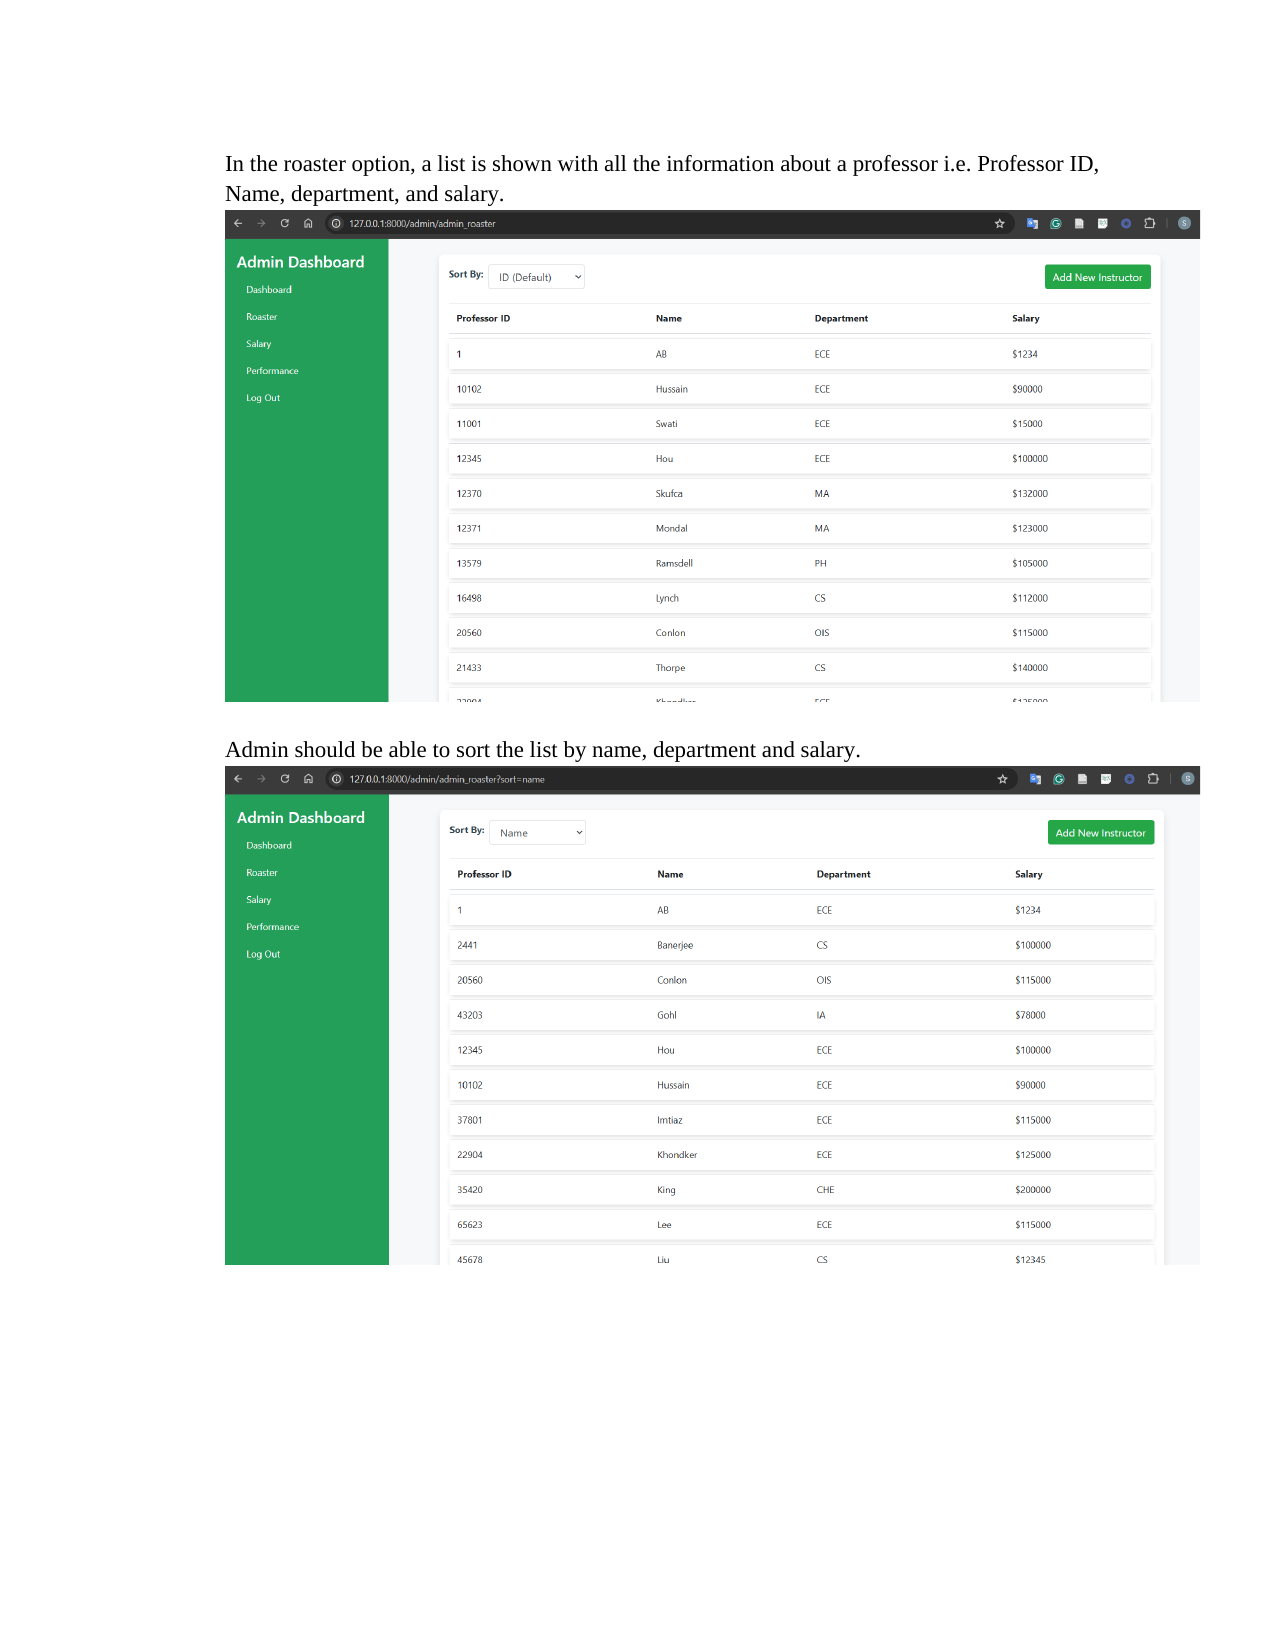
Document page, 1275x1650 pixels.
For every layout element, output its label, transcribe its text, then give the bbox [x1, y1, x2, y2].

picture [225, 766, 1200, 1265]
text Admin should be able to sort the list by name, department and salary. [225, 736, 1125, 762]
picture [225, 210, 1200, 702]
text In the roaster option, a list is shown with all the information about a professor i.e. Professor ID, Name, department, and salary. [225, 150, 1125, 207]
